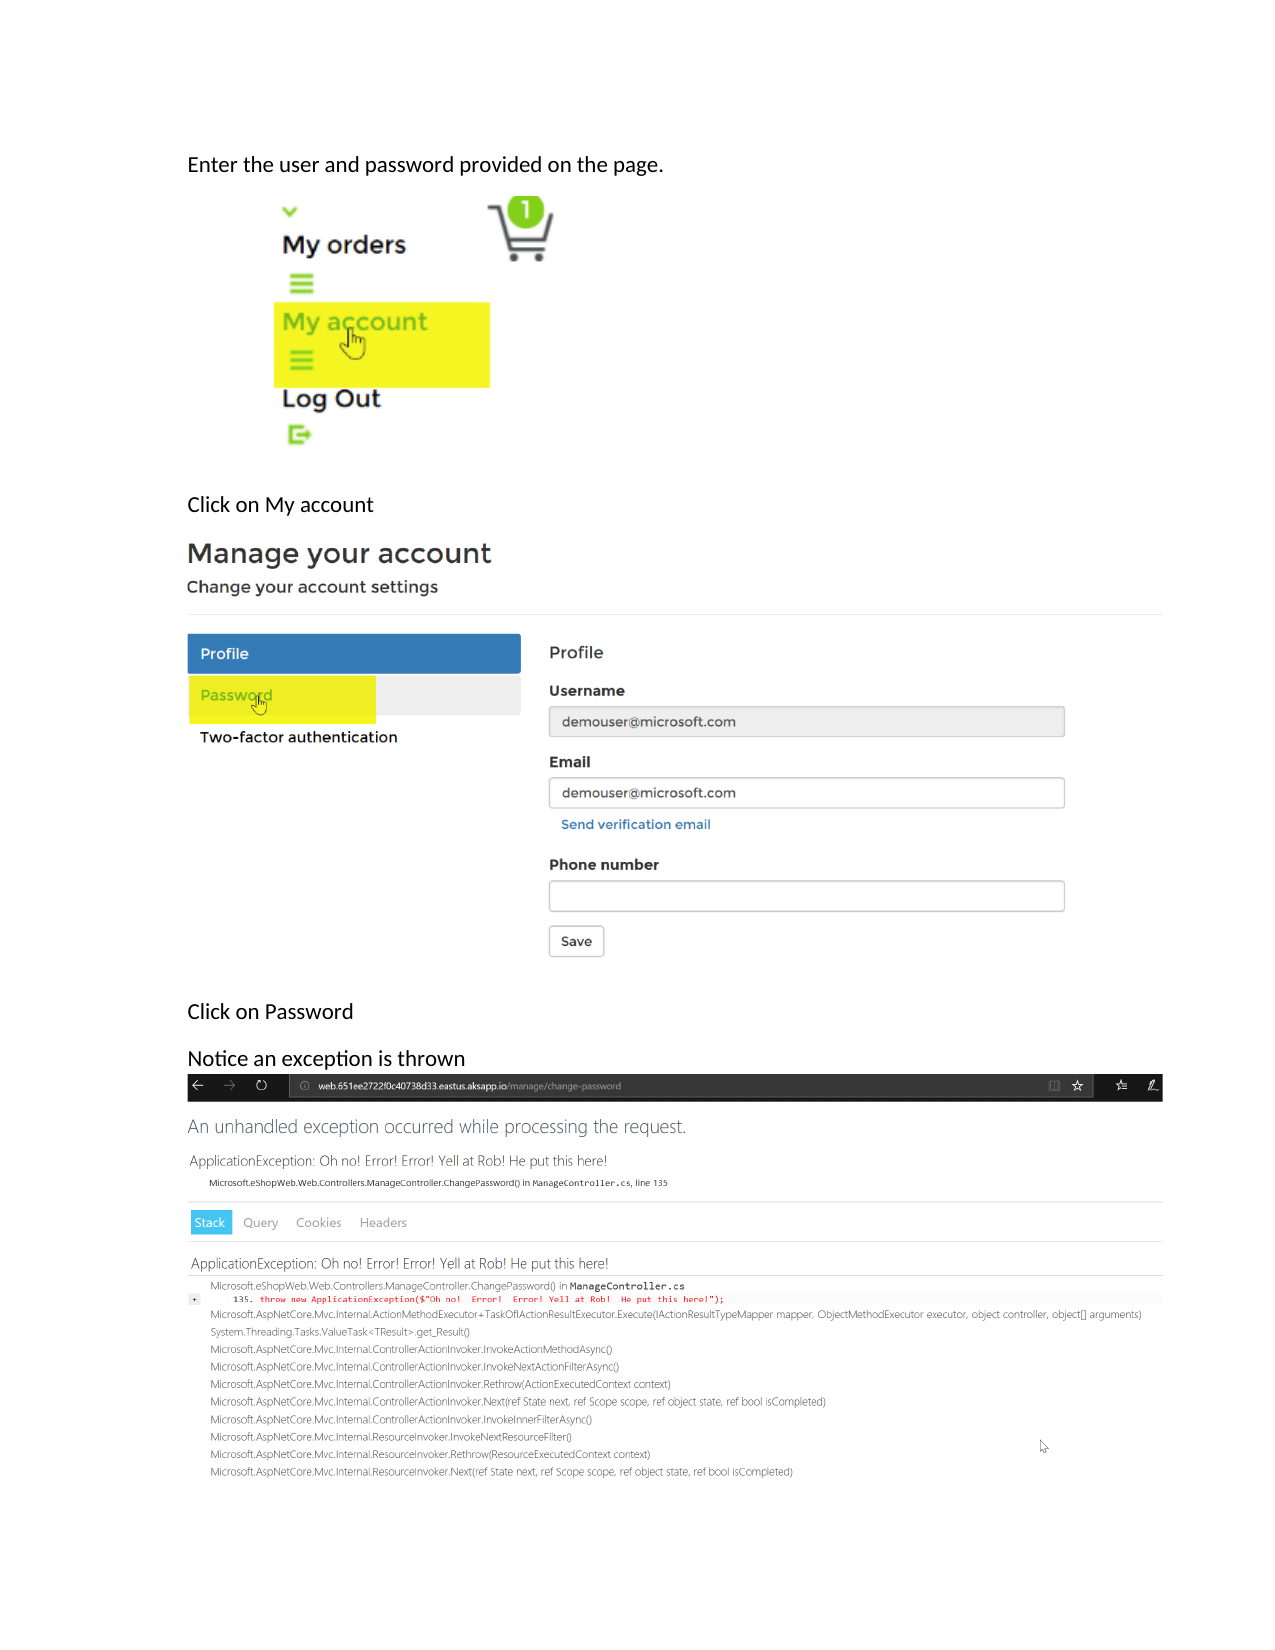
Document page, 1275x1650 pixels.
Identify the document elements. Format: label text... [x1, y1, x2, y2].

text Enter the user and password provided on the page. [187, 150, 1125, 178]
picture [187, 536, 1163, 979]
text Notice an exception is thrown [187, 1044, 1125, 1074]
text Click on My account [187, 490, 1125, 518]
picture [187, 1074, 1163, 1484]
text Click on Password [187, 997, 1125, 1025]
picture [187, 196, 689, 471]
